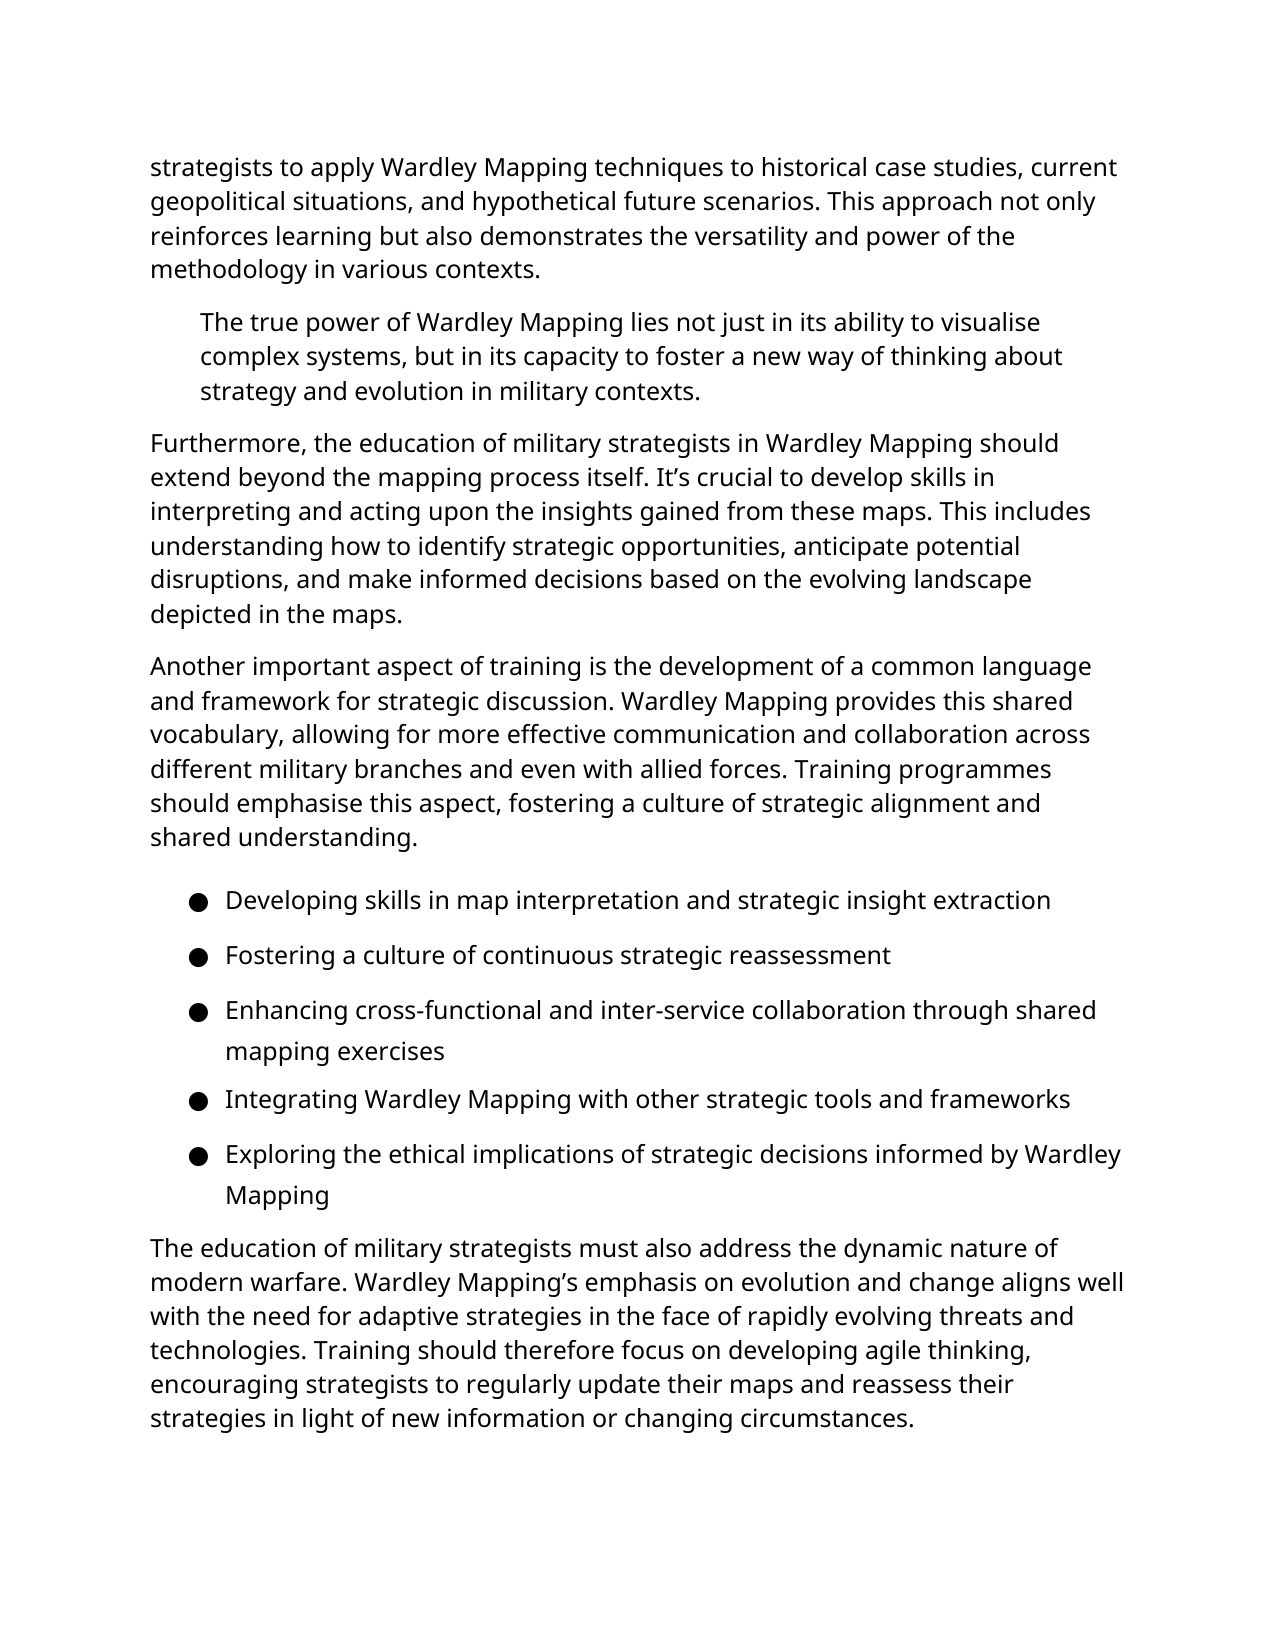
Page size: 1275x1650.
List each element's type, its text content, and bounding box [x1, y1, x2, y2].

text The education of military strategists must also address the dynamic nature of modern warfare. Wardley Mapping’s emphasis on evolution and change aligns well with the need for adaptive strategies in the face of rapidly evolving threats and technologies. Training should therefore focus on developing agile thinking, encouraging strategists to regularly update their maps and reassess their strategies in light of new information or changing circumstances. [150, 1230, 1125, 1435]
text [150, 150, 1125, 286]
text Furthermore, the education of military strategists in Wardley Mapping should extend beyond the mapping process itself. It’s crucial to develop skills in interpreting and acting upon the insights gained from these maps. This includes understanding how to identify strategic opportunities, anticipate potential disruptions, and make informed decisions based on the evolving landscape depicted in the maps. [150, 426, 1125, 630]
list Integrating Wardley Mapping with other strategic tools and frameworks [187, 1071, 1125, 1122]
text The true power of Wardley Mapping lies not just in its ability to visualise complex systems, but in its capacity to foster a new way of thinking about strategy and evolution in military contexts. [200, 305, 1075, 407]
list Fostering a culture of continuous strategic reassessment [187, 927, 1125, 978]
list Developing skills in map interpretation and strategic insight extraction [187, 872, 1125, 923]
list Exploring the ethical implications of strategic decisions informed by Wardley Mapping [187, 1126, 1125, 1212]
list Enhancing cross-functional and inter-service collaboration through shared mapping exercises [187, 982, 1125, 1067]
text Another important aspect of training is the development of a common language and framework for strategic discussion. Wardley Mapping provides this shared vocabulary, allowing for more effective communication and collaboration across different military branches and even with allied forces. Training programmes should emphasise this aspect, fostering a culture of strategic alignment and shared understanding. [150, 649, 1125, 853]
